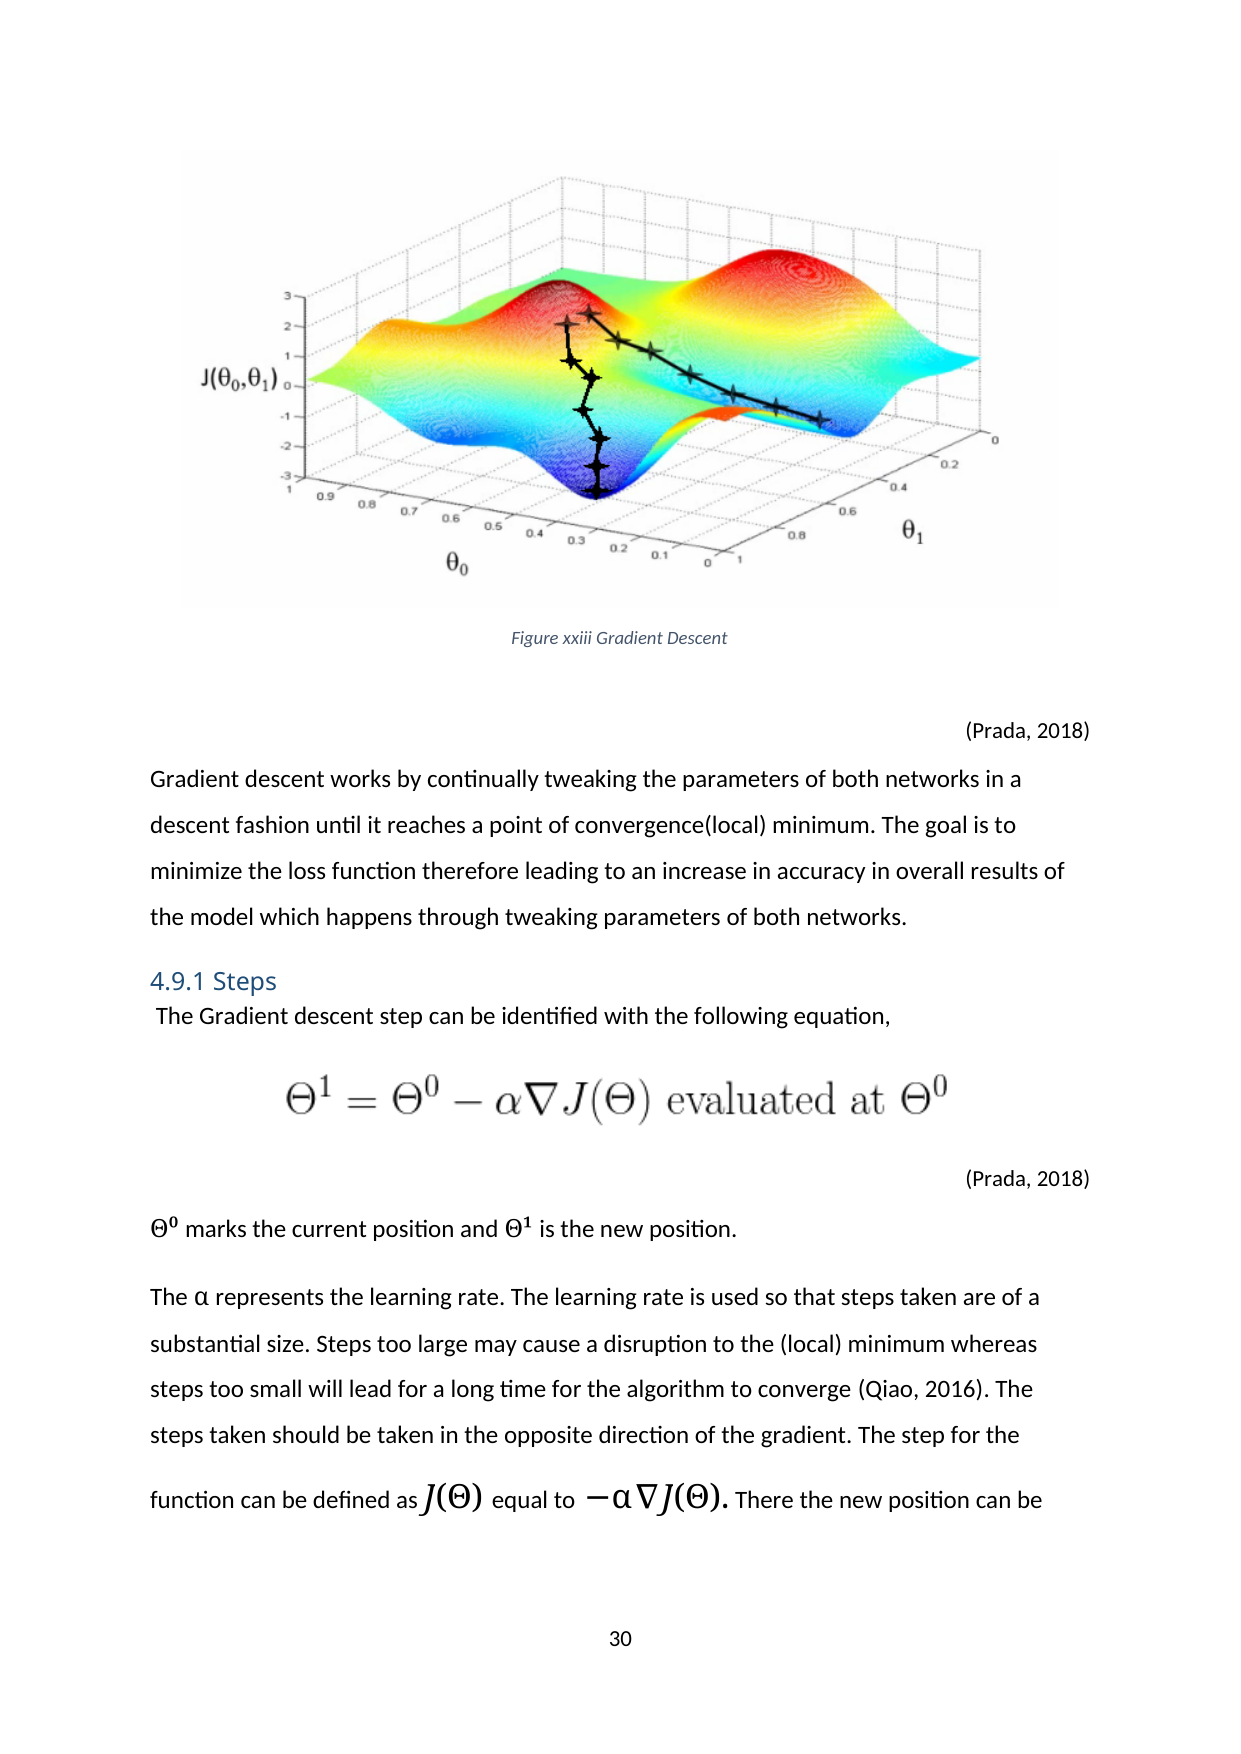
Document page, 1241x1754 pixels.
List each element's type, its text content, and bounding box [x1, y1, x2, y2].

text Θ⁰ marks the current position and Θ¹ is the new position. [539, 1211, 1090, 1245]
subtitle 4.9.1 Steps [150, 963, 1090, 997]
text Gradient descent works by continually tweaking the parameters of both networks in a descent fashion until it reaches a point of convergence(local) minimum. The goal is to minimize the loss function therefore leading to an increase in accuracy in overall results of the model which happens through tweaking parameters of both networks. [150, 763, 1090, 931]
picture [232, 1062, 1008, 1146]
text The Gradient descent step can be identified with the following equation, [150, 1000, 1090, 1030]
text Figure xxiii Gradient Descent [150, 626, 1090, 649]
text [150, 1278, 1090, 1518]
picture [181, 150, 1060, 608]
text Θ⁰ marks the current position and Θ¹ is the new position. [185, 1211, 504, 1245]
